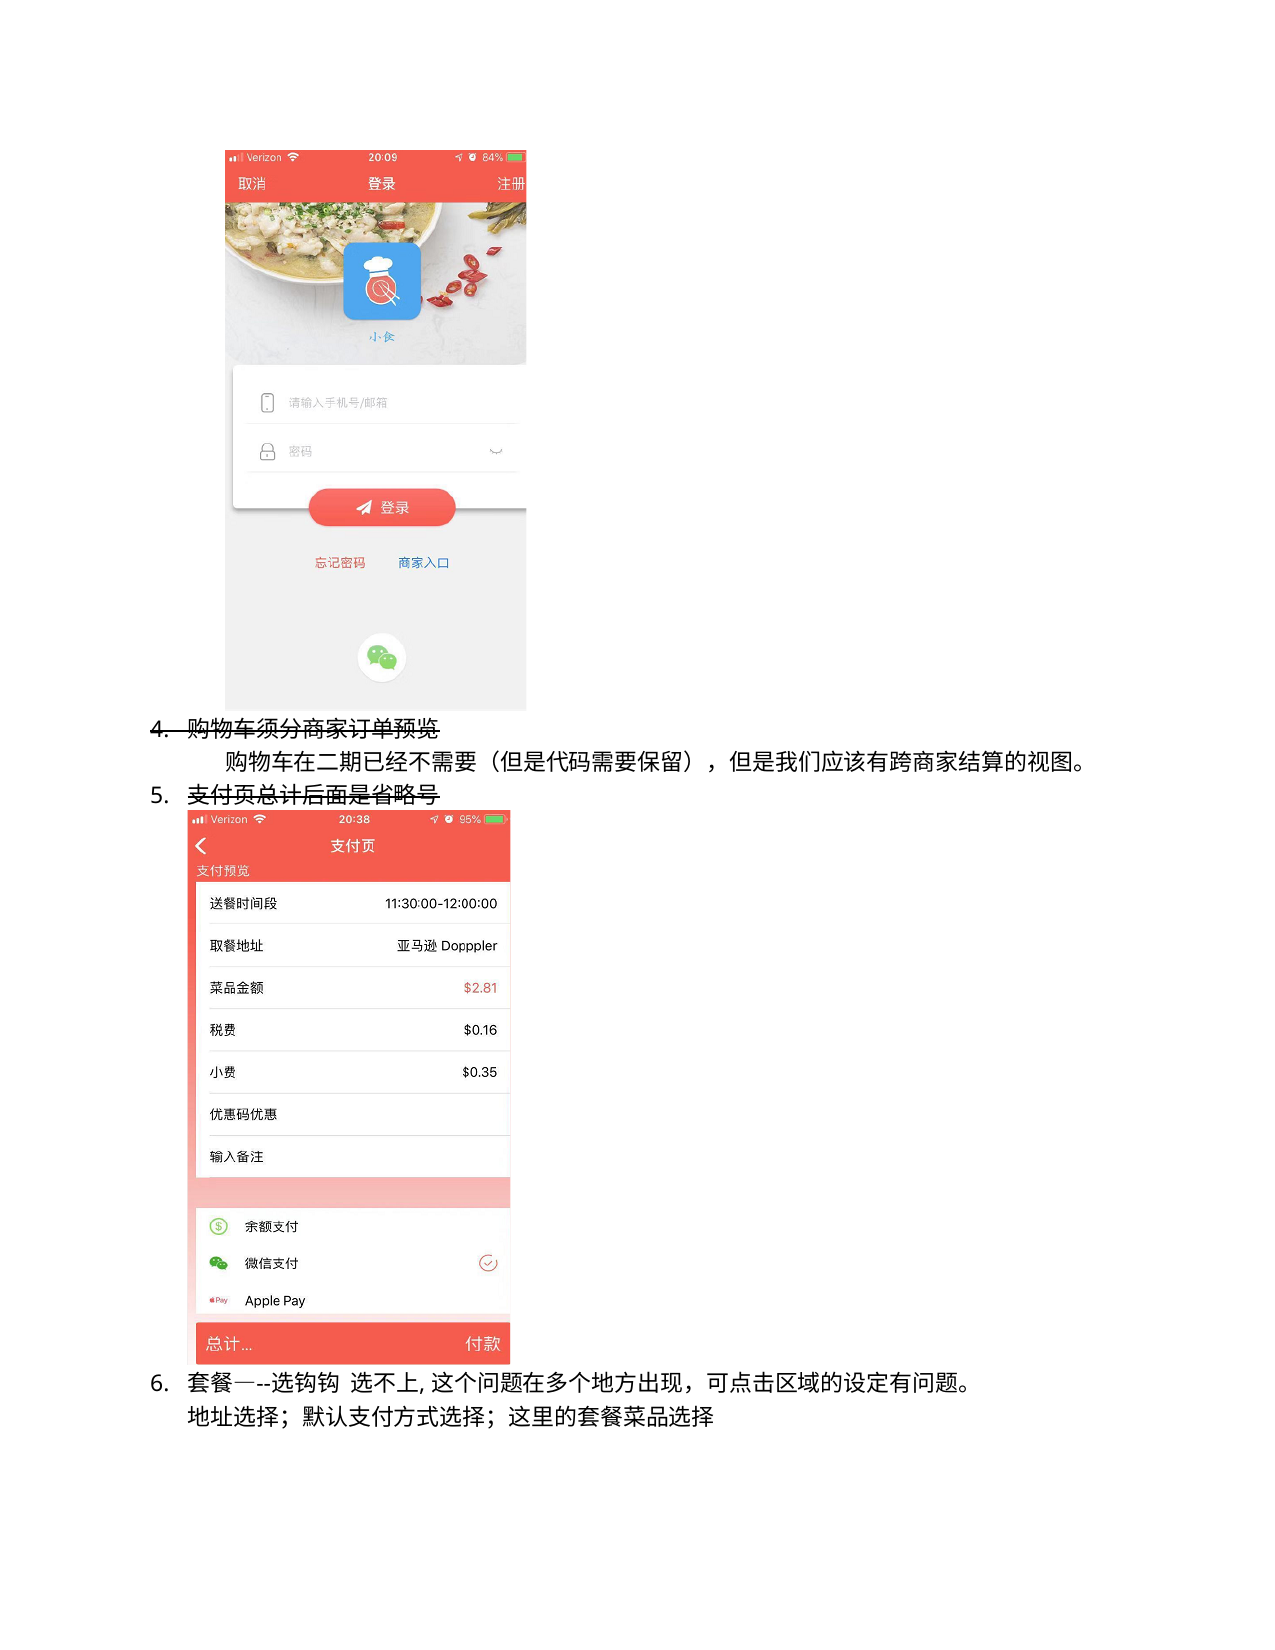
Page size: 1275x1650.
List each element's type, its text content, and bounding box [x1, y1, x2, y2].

list 购物车须分商家订单预览 [150, 710, 1125, 744]
picture [187, 810, 511, 1365]
picture [225, 150, 527, 711]
list 购物车在二期已经不需要（但是代码需要保留），但是我们应该有跨商家结算的视图。 [225, 744, 1125, 777]
list 套餐—--选钩钩 选不上, 这个问题在多个地方出现，可点击区域的设定有问题。 地址选择；默认支付方式选择；这里的套餐菜品选择 [150, 1365, 1125, 1432]
